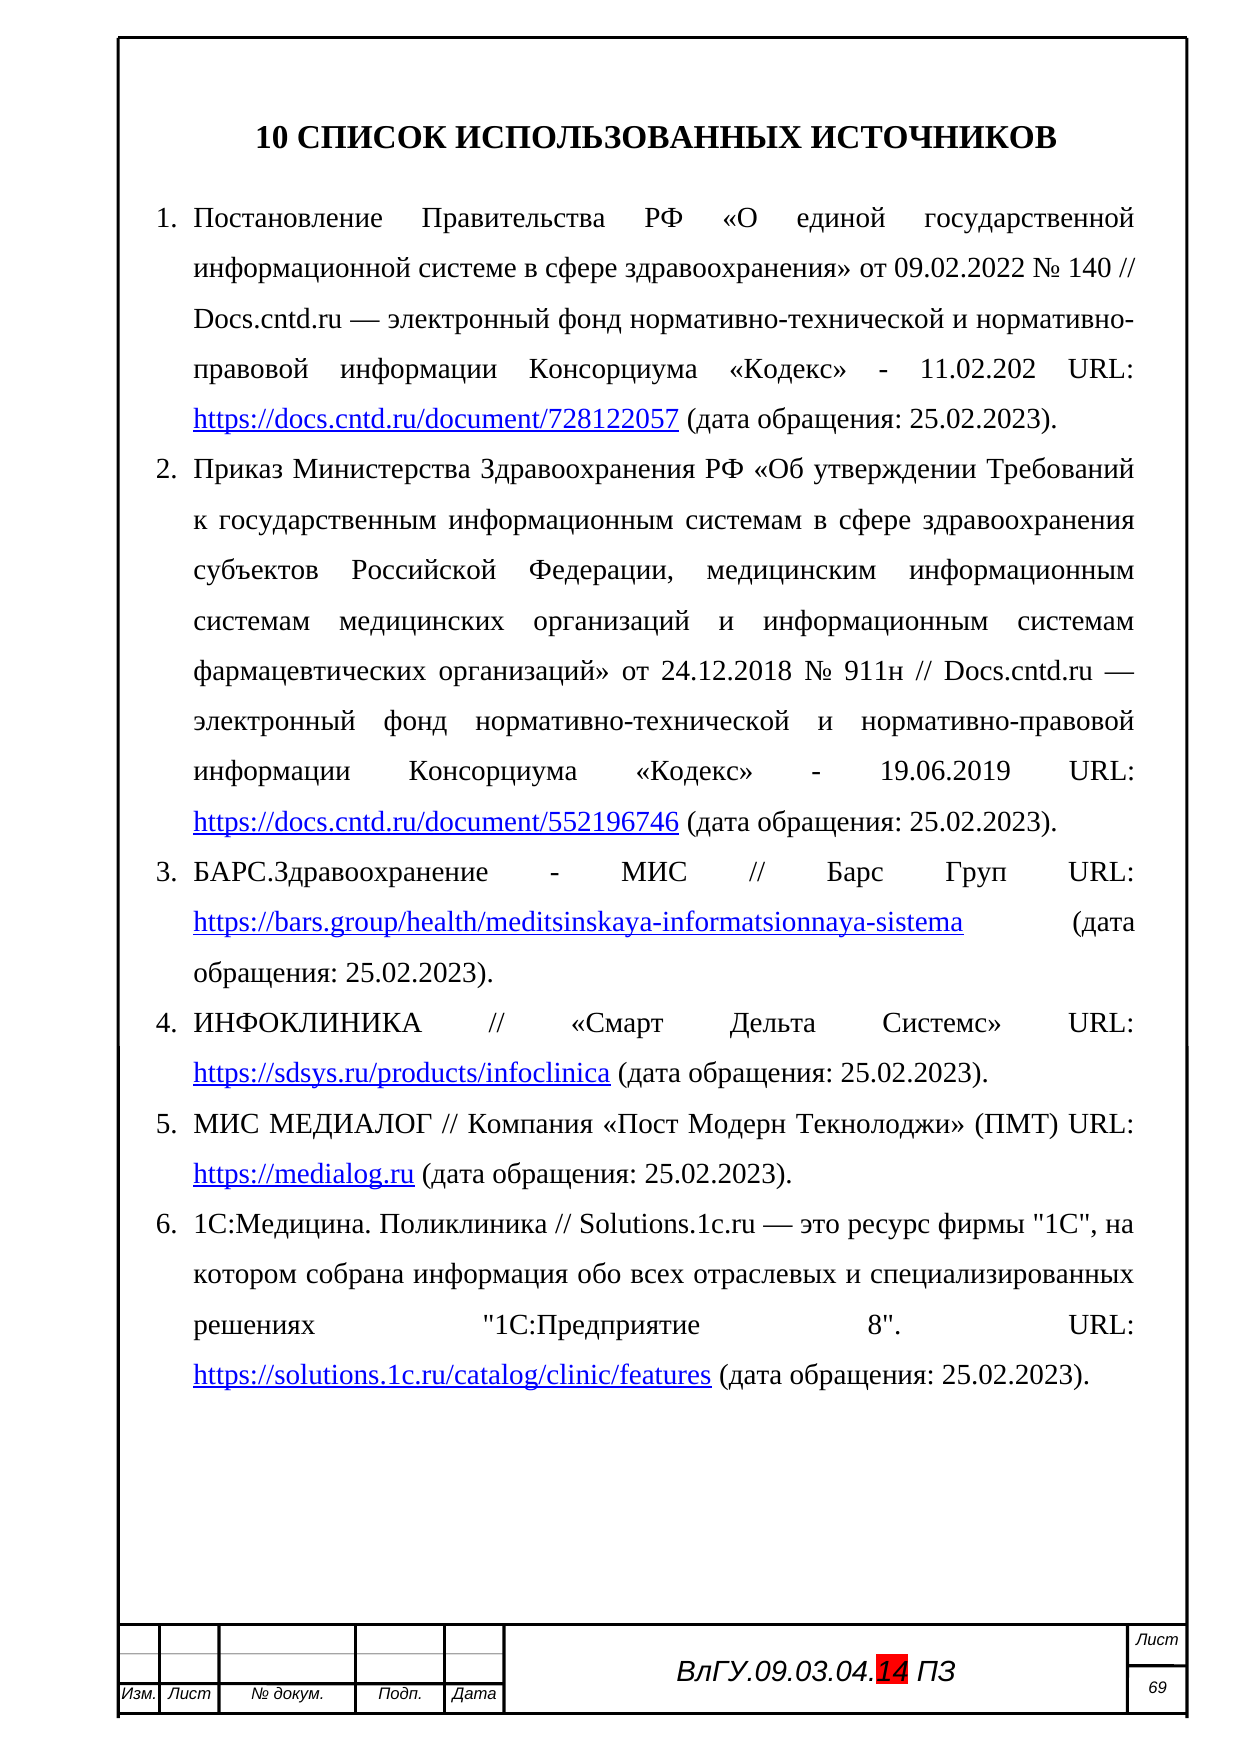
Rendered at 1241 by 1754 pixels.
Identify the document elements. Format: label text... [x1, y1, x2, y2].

list 1С:Медицина. Поликлиника // Solutions.1c.ru — это ресурс фирмы "1С", на котором собрана информация обо всех отраслевых и специализированных решениях "1С:Предприятие 8". URL: https://solutions.1c.ru/catalog/clinic/features (дата обращения: 25.02.2023). [156, 1206, 1135, 1391]
list МИС МЕДИАЛОГ // Компания «Пост Модерн Текнолоджи» (ПМТ) URL: https://medialog.ru (дата обращения: 25.02.2023). [156, 1106, 1135, 1189]
list БАРС.Здравоохранение - МИС // Барс Груп URL: https://bars.group/health/meditsinskaya-informatsionnaya-sistema (дата обращения: 25.02.2023). [156, 854, 1135, 988]
subtitle 10 СПИСОК ИСПОЛЬЗОВАННЫХ ИСТОЧНИКОВ [118, 118, 1194, 156]
list ИНФОКЛИНИКА // «Смарт Дельта Системс» URL: https://sdsys.ru/products/infoclinica (дата обращения: 25.02.2023). [156, 1005, 1135, 1089]
list Постановление Правительства РФ «О единой государственной информационной системе в сфере здравоохранения» от 09.02.2022 № 140 // Docs.cntd.ru — электронный фонд нормативно-технической и нормативно-правовой информации Консорциума «Кодекс» - 11.02.202 URL: https://docs.cntd.ru/document/728122057 (дата обращения: 25.02.2023). [156, 200, 1135, 435]
list Приказ Министерства Здравоохранения РФ «Об утверждении Требований к государственным информационным системам в сфере здравоохранения субъектов Российской Федерации, медицинским информационным системам медицинских организаций и информационным системам фармацевтических организаций» от 24.12.2018 № 911н // Docs.cntd.ru — электронный фонд нормативно-технической и нормативно-правовой информации Консорциума «Кодекс» - 19.06.2019 URL: https://docs.cntd.ru/document/552196746 (дата обращения: 25.02.2023). [156, 452, 1135, 837]
